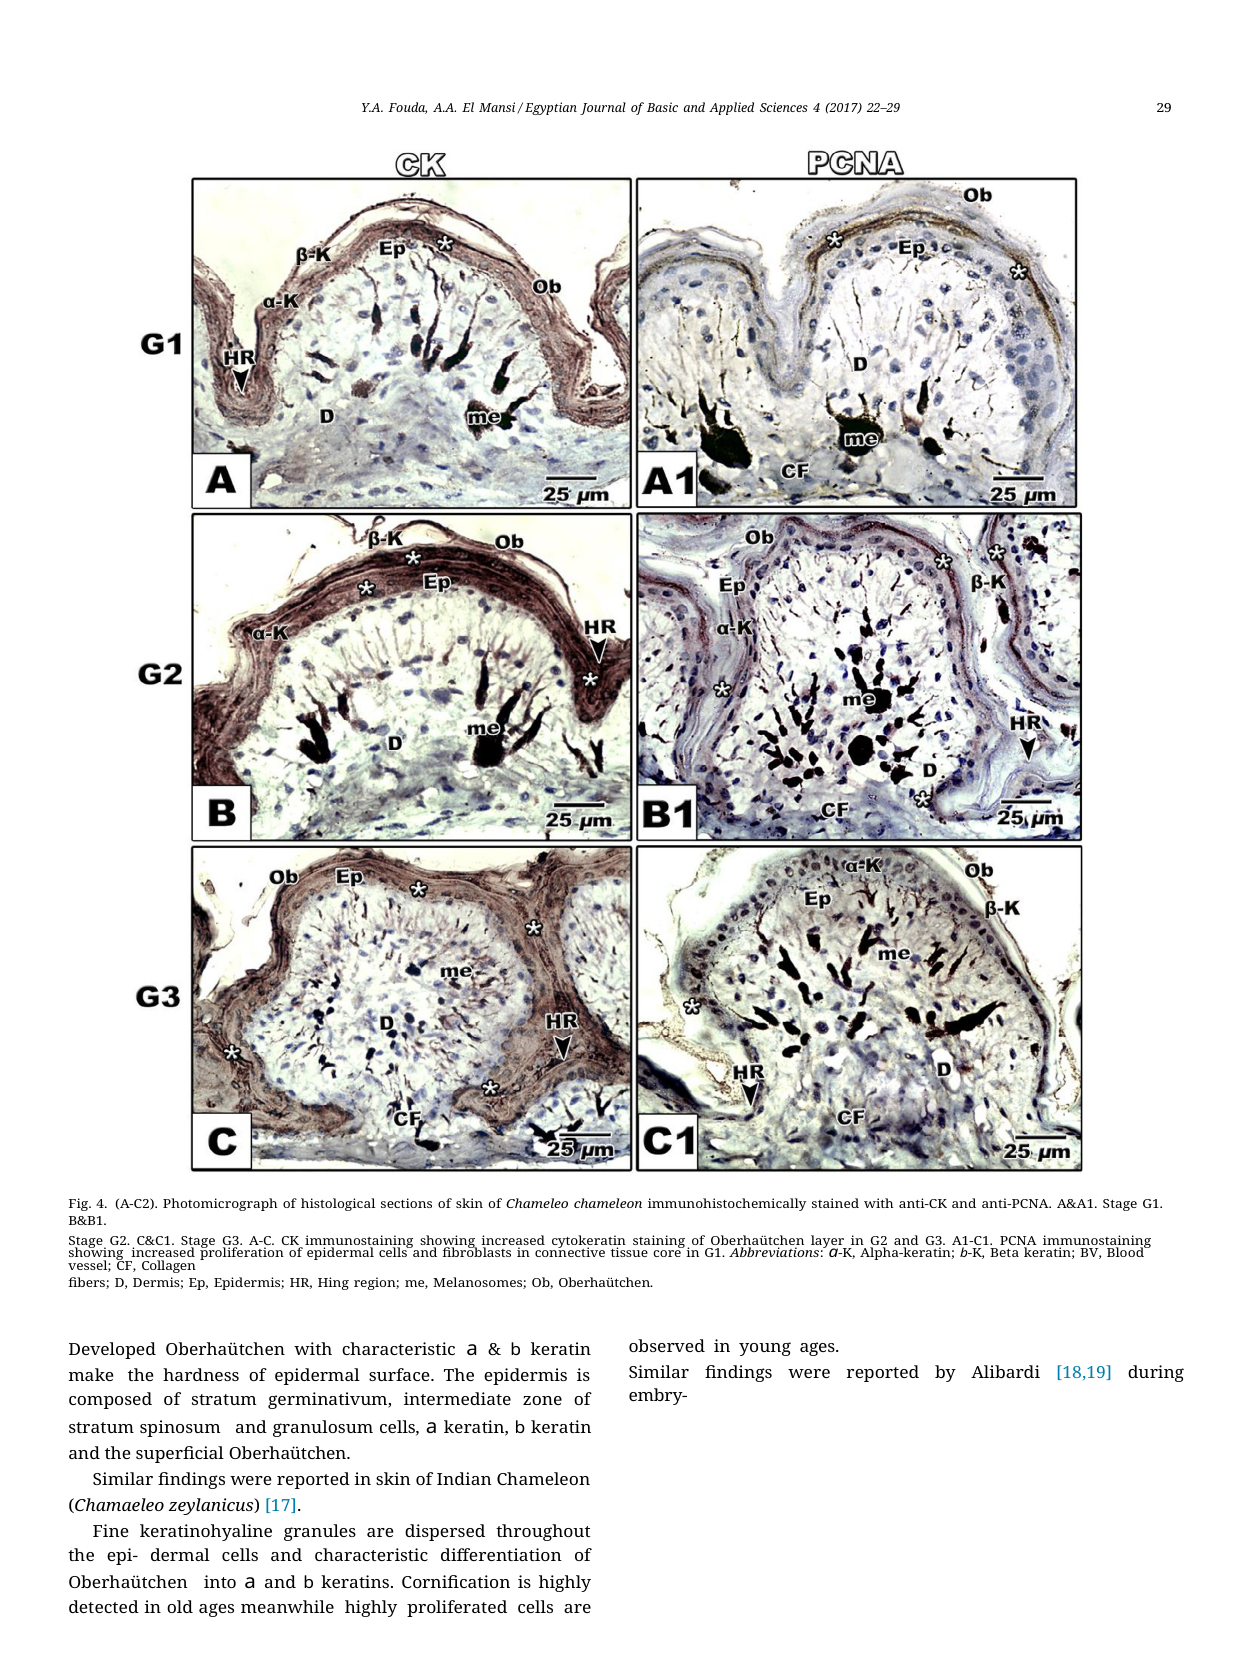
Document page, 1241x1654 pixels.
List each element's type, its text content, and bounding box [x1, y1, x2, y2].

picture [133, 145, 1083, 1173]
text Similar findings were reported in skin of Indian Chameleon (Chamaeleo zeylanicus) [17]. [68, 1467, 591, 1516]
text Fine keratinohyaline granules are dispersed throughout the epi- dermal cells and characteristic differentiation of Oberhaütchen into a and b keratins. Cornification is highly detected in old ages meanwhile highly proliferated cells are observed in young ages. [68, 1519, 591, 1618]
text Stage G2. C&C1. Stage G3. A-C. CK immunostaining showing increased cytokeratin staining of Oberhaütchen layer in G2 and G3. A1-C1. PCNA immunostaining showing increased proliferation of epidermal cells and fibroblasts in connective tissue core in G1. Abbreviations: a-K, Alpha-keratin; b-K, Beta keratin; BV, Blood vessel; CF, Collagen [68, 1236, 1184, 1274]
text Similar findings were reported by Alibardi [18,19] during embry- [628, 1360, 1184, 1406]
text Fig. 4. (A-C2). Photomicrograph of histological sections of skin of Chameleo chameleon immunohistochemically stained with anti-CK and anti-PCNA. A&A1. Stage G1. B&B1. [68, 1195, 1184, 1229]
text Developed Oberhaütchen with characteristic a & b keratin make the hardness of epidermal surface. The epidermis is composed of stratum germinativum, intermediate zone of stratum spinosum and granulosum cells, a keratin, b keratin and the superficial Oberhaütchen. [68, 1334, 591, 1464]
text fibers; D, Dermis; Ep, Epidermis; HR, Hing region; me, Melanosomes; Ob, Oberhaütchen. [68, 1274, 1184, 1292]
